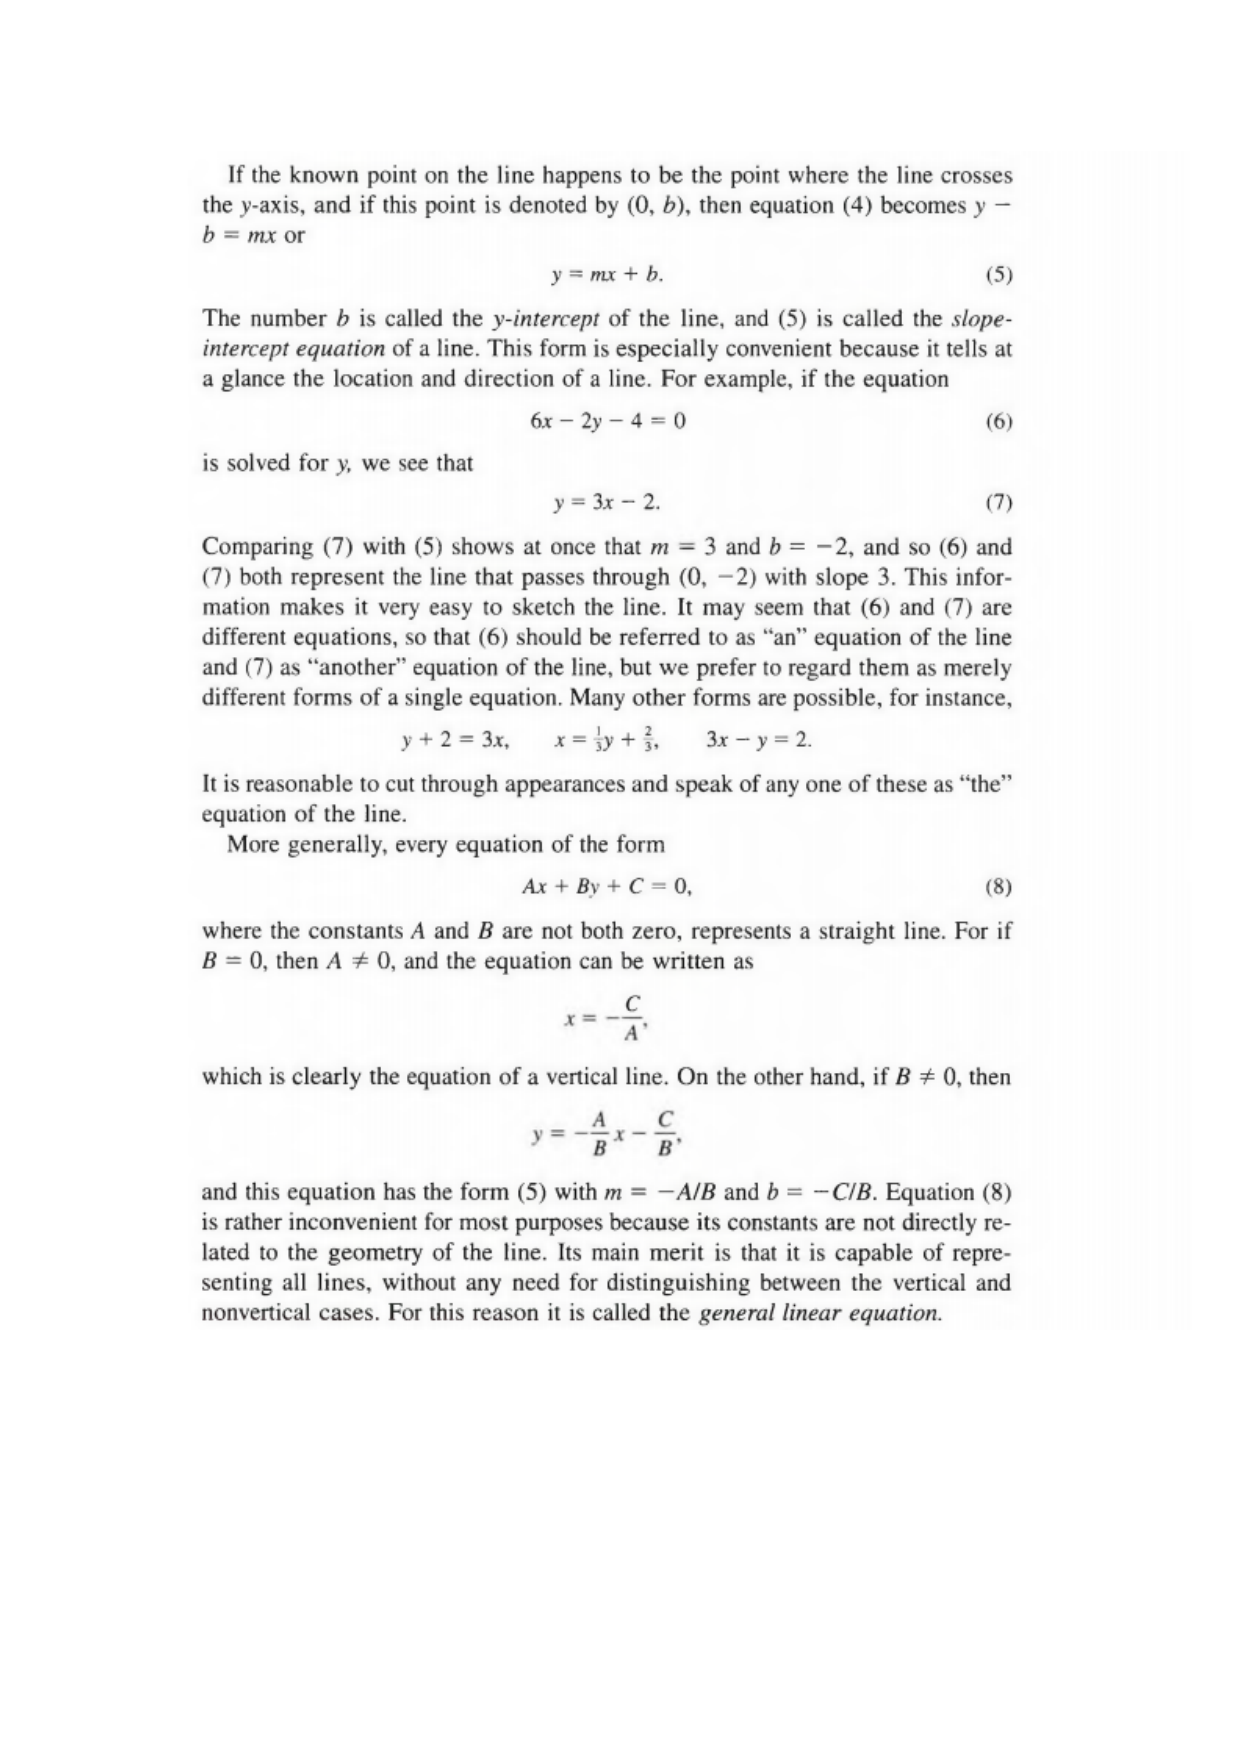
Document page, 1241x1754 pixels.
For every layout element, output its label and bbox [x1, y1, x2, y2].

picture [187, 151, 1193, 1330]
